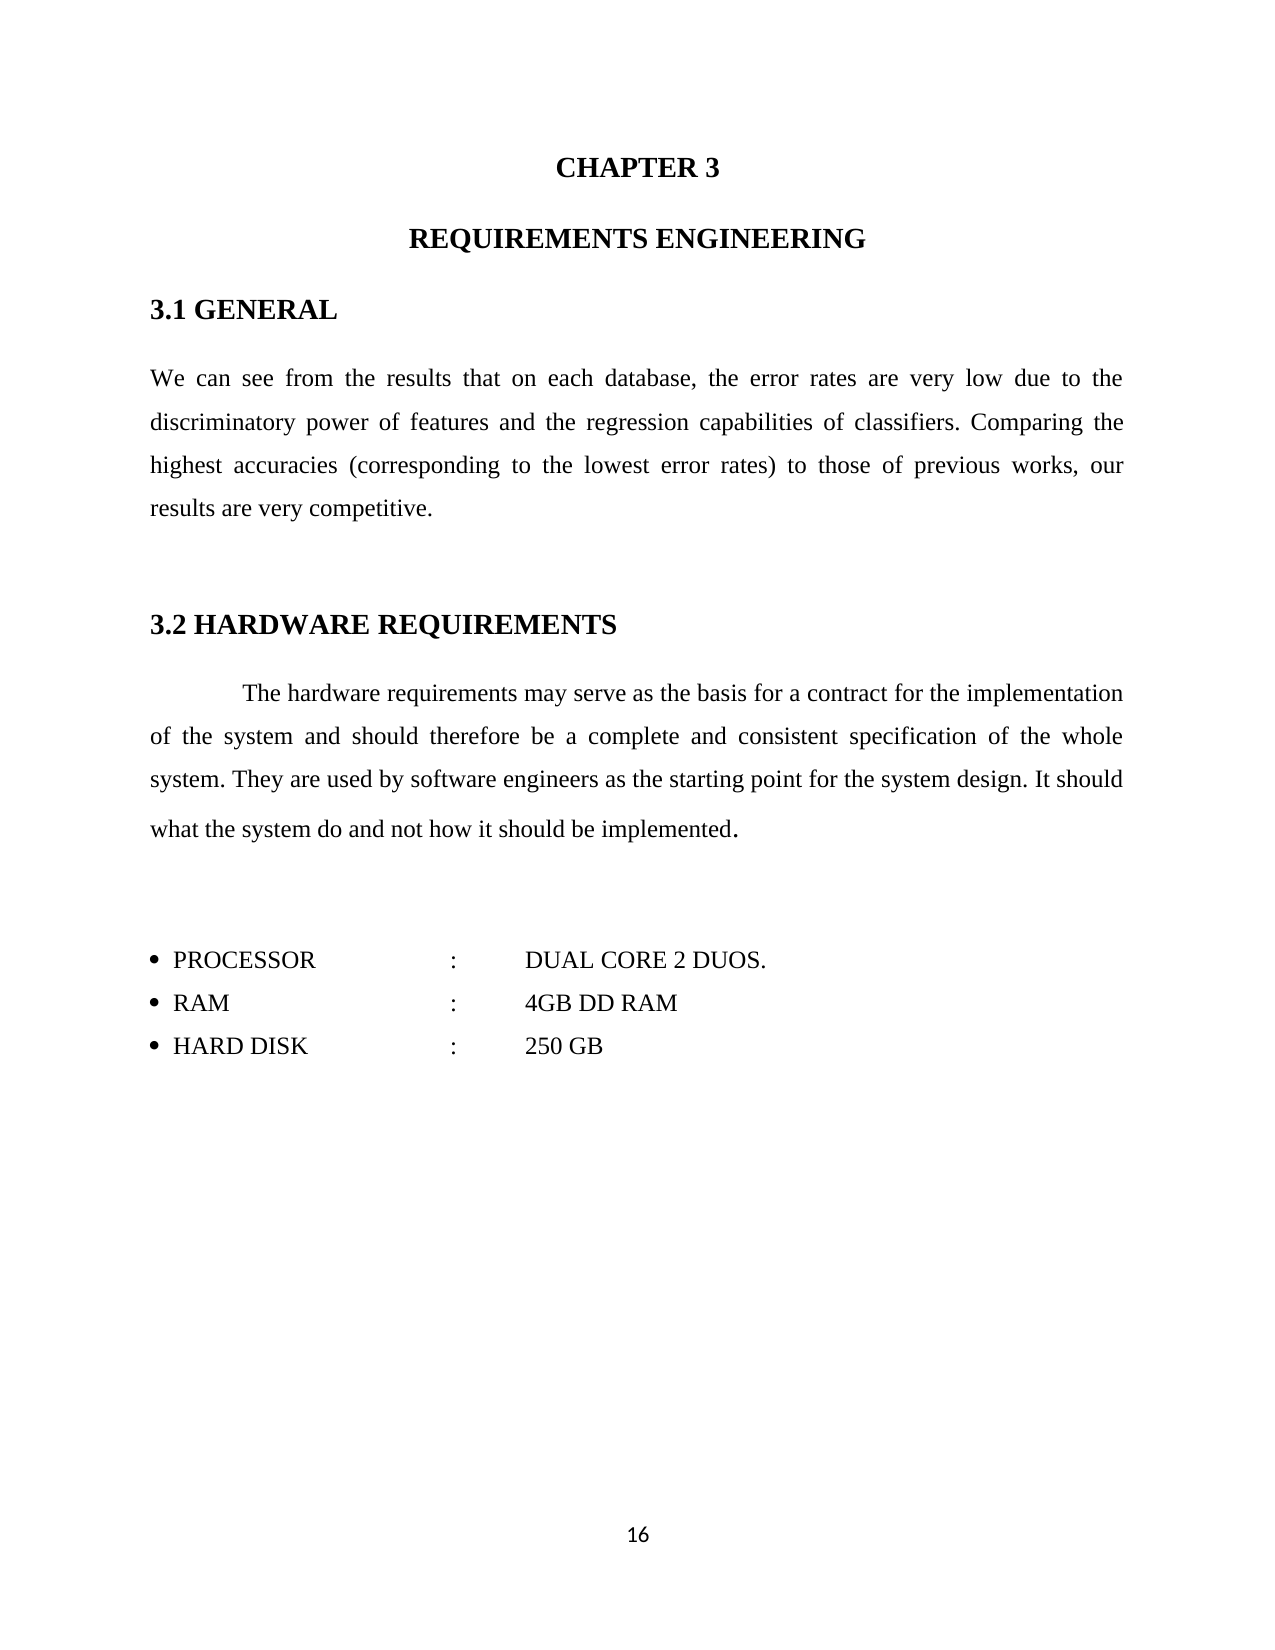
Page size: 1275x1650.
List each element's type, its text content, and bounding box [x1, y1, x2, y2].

text 3.2 HARDWARE REQUIREMENTS [150, 607, 1125, 641]
text The hardware requirements may serve as the basis for a contract for the implementation of the system and should therefore be a complete and consistent specification of the whole system. They are used by software engineers as the starting point for the system design. It should what the system do and not how it should be implemented. [150, 678, 1125, 843]
list RAM : 4GB DD RAM [150, 988, 1125, 1017]
text REQUIREMENTS ENGINEERING [150, 221, 1125, 255]
text CHAPTER 3 [150, 150, 1125, 183]
list PROCESSOR : DUAL CORE 2 DUOS. [150, 945, 1125, 974]
list HARD DISK : 250 GB [150, 1031, 1125, 1060]
text 3.1 GENERAL [150, 292, 1125, 326]
text We can see from the results that on each database, the error rates are very low due to the discriminatory power of features and the regression capabilities of classifiers. Comparing the highest accuracies (corresponding to the lowest error rates) to those of previous works, our results are very competitive. [150, 363, 1125, 522]
